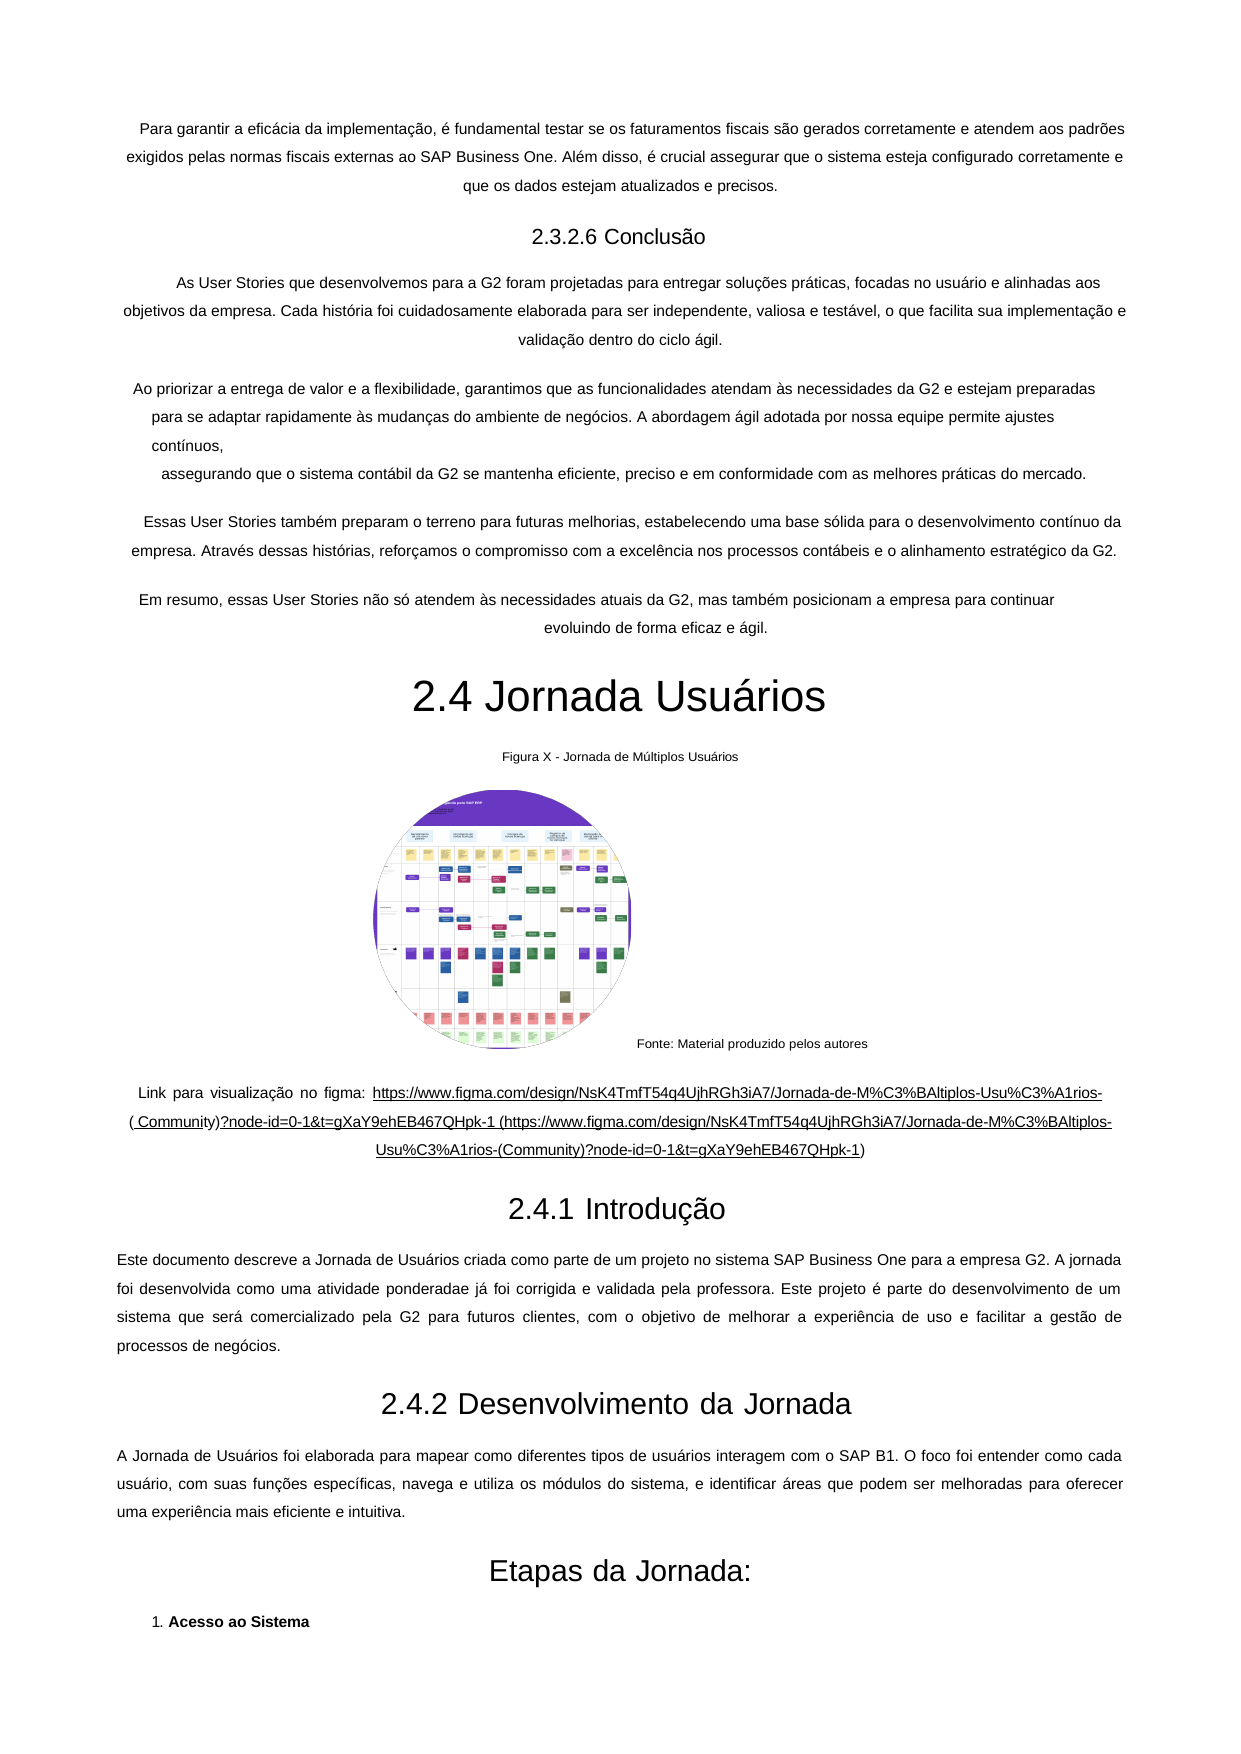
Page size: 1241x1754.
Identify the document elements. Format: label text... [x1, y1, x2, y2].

text validação dentro do ciclo ágil. [518, 330, 1136, 348]
text Essas User Stories também preparam o terreno para futuras melhorias, estabelecendo uma base sólida para o desenvolvimento contínuo da empresa. Através dessas histórias, reforçamos o compromisso com a excelência nos processos contábeis e o alinhamento estratégico da G2. [131, 513, 1129, 559]
text Este documento descreve a Jornada de Usuários criada como parte de um projeto no sistema SAP Business One para a empresa G2. A jornada foi desenvolvida como uma atividade ponderadae já foi corrigida e validada pela professora. Este projeto é parte do desenvolvimento de um sistema que será comercializado pela G2 para futuros clientes, com o objetivo de melhorar a experiência de uso e facilitar a gestão de processos de negócios. [117, 1251, 1123, 1354]
text Para garantir a eficácia da implementação, é fundamental testar se os faturamentos fiscais são gerados corretamente e atendem aos padrões exigidos pelas normas fiscais externas ao SAP Business One. Além disso, é crucial assegurar que o sistema esteja configurado corretamente e [126, 119, 1136, 166]
text Figura X - Jornada de Múltiplos Usuários [104, 750, 1136, 764]
text ( Community)?node-id=0-1&t=gXaY9ehEB467QHpk-1 (https://www.figma.com/design/NsK4TmfT54q4UjhRGh3iA7/Jornada-de-M%C3%BAltiplos- Usu%C3%A1rios-(Community)?node-id=0-1&t=gXaY9ehEB467QHpk-1) [122, 1112, 1118, 1159]
text que os dados estejam atualizados e precisos. [463, 176, 1136, 194]
text assegurando que o sistema contábil da G2 se mantenha eficiente, preciso e em conformidade com as melhores práticas do mercado. [161, 465, 1136, 483]
text As User Stories que desenvolvemos para a G2 foram projetadas para entregar soluções práticas, focadas no usuário e alinhadas aos objetivos da empresa. Cada história foi cuidadosamente elaborada para ser independente, valiosa e testável, o que facilita sua implementação e [123, 273, 1136, 320]
text Ao priorizar a entrega de valor e a flexibilidade, garantimos que as funcionalidades atendam às necessidades da G2 e estejam preparadas para se adaptar rapidamente às mudanças do ambiente de negócios. A abordagem ágil adotada por nossa equipe permite ajustes contínuos, [133, 379, 1122, 454]
subtitle Introdução [508, 1191, 1136, 1226]
text Link para visualização no figma: https://www.figma.com/design/NsK4TmfT54q4UjhRGh3iA7/Jornada-de-M%C3%BAltiplos-Usu%C3%A1rios- [104, 1084, 1136, 1102]
subtitle Desenvolvimento da Jornada [381, 1386, 1136, 1421]
text A Jornada de Usuários foi elaborada para mapear como diferentes tipos de usuários interagem com o SAP B1. O foco foi entender como cada usuário, com suas funções específicas, navega e utiliza os módulos do sistema, e identificar áreas que podem ser melhoradas para oferecer uma experiência mais eficiente e intuitiva. [117, 1446, 1123, 1521]
text Em resumo, essas User Stories não só atendem às necessidades atuais da G2, mas também posicionam a empresa para continuar evoluindo de forma eficaz e ágil. [138, 590, 1122, 637]
subtitle Conclusão [531, 223, 1136, 249]
subtitle Acesso ao Sistema [151, 1613, 1136, 1631]
subtitle Jornada Usuários [412, 670, 1136, 721]
picture [373, 790, 632, 1049]
text Fonte: Material produzido pelos autores [104, 790, 1136, 1051]
subtitle Etapas da Jornada: [104, 1553, 1136, 1588]
